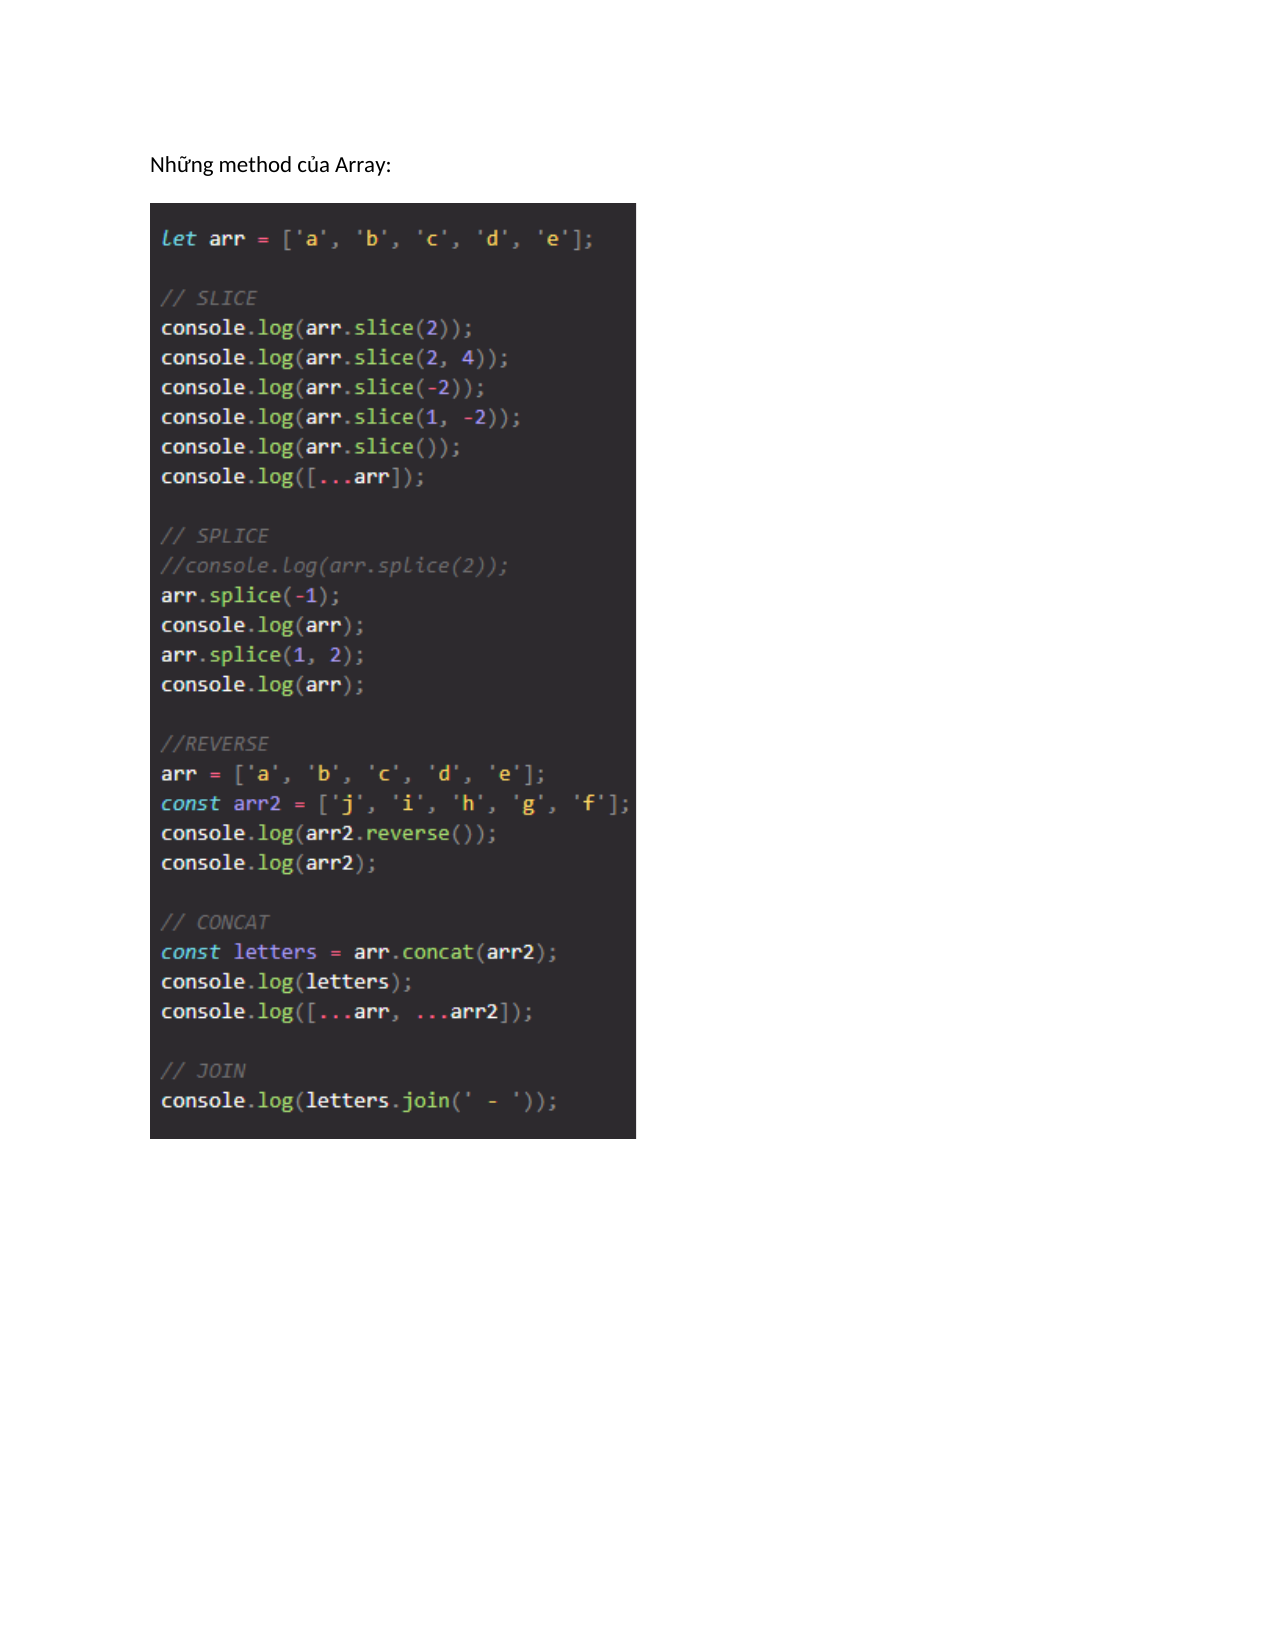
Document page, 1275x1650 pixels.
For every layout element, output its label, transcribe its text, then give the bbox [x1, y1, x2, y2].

picture [150, 203, 637, 1139]
text Những method của Array: [150, 150, 1125, 178]
